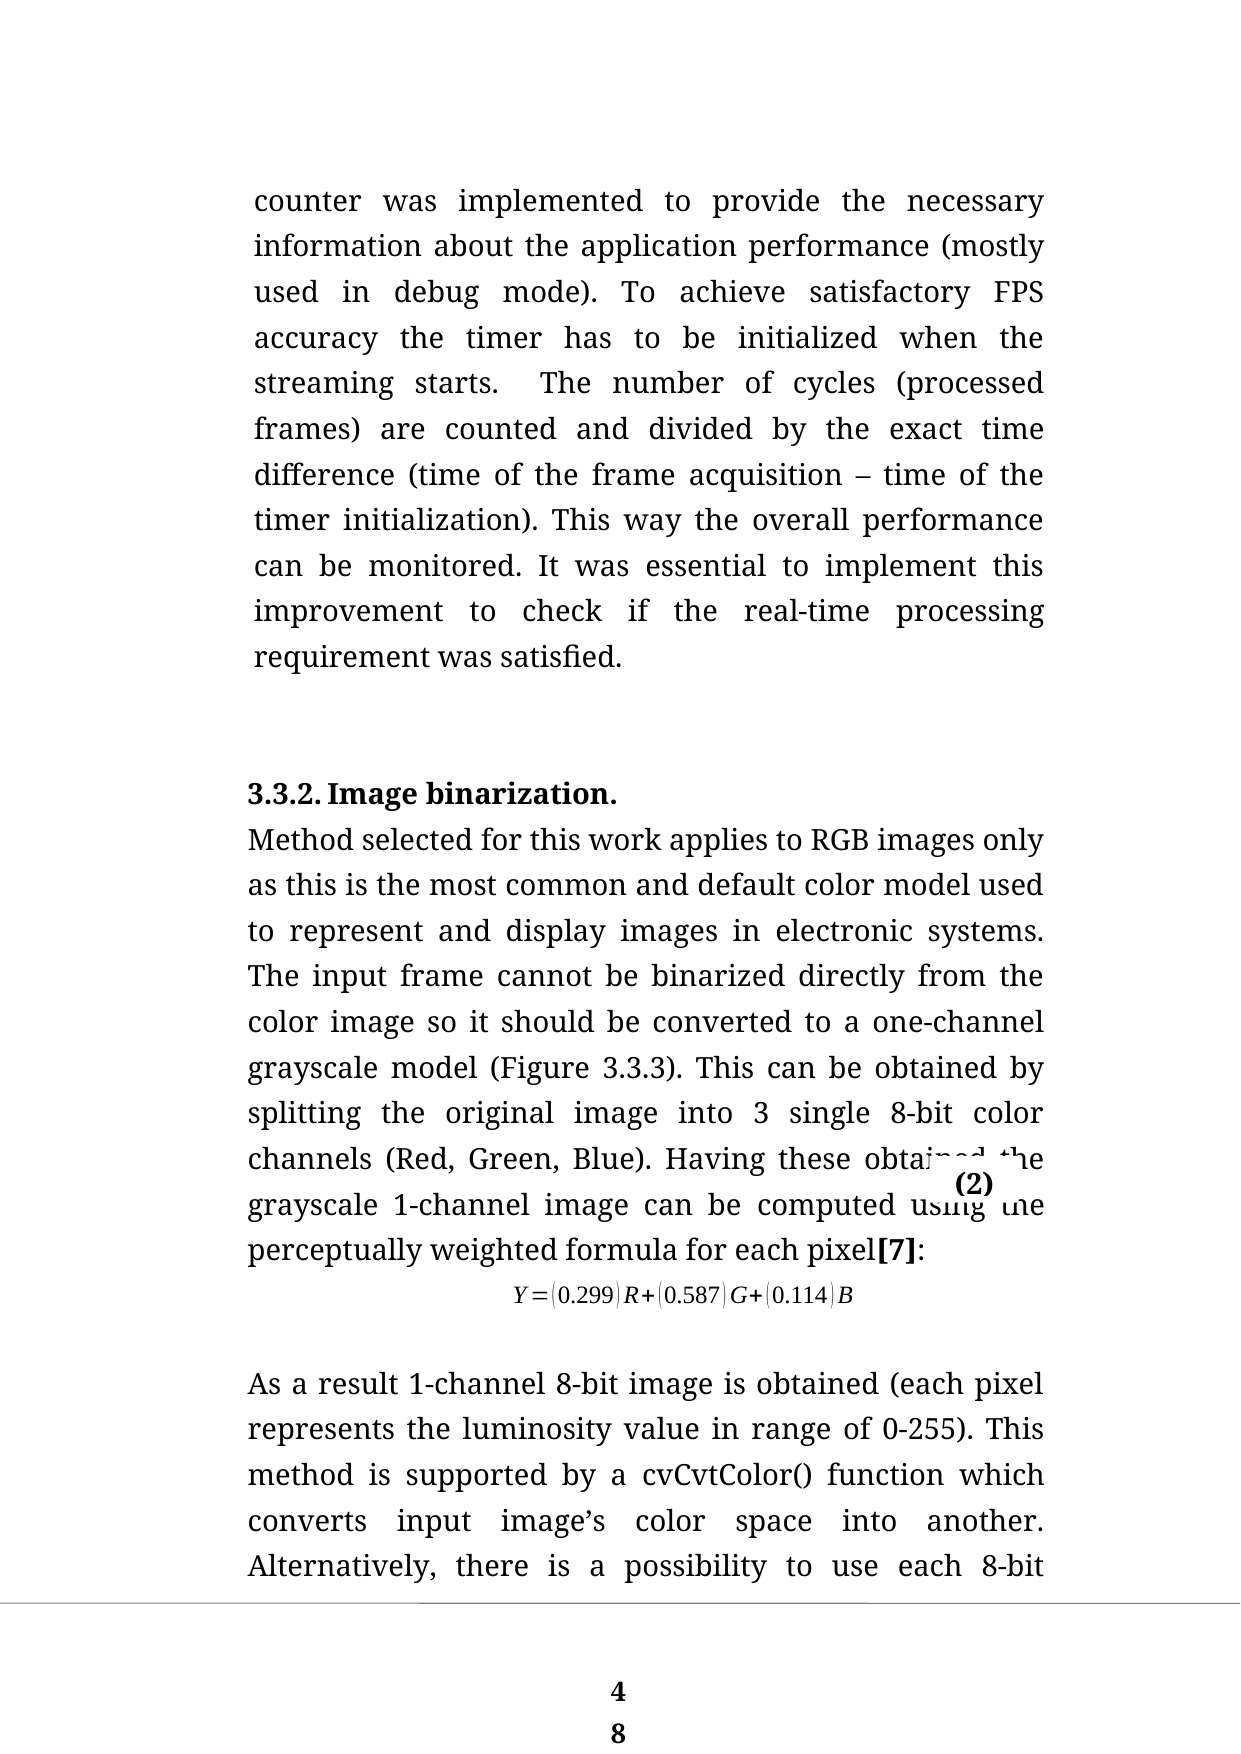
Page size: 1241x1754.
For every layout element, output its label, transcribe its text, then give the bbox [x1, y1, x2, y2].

list Method selected for this work applies to RGB images only as this is the most common and default color model used to represent and display images in electronic systems. The input frame cannot be binarized directly from the color image so it should be converted to a one-channel grayscale model (Figure 3.3.3). This can be obtained by splitting the original image into 3 single 8-bit color channels (Red, Green, Blue). Having these obtained the grayscale 1-channel image can be computed using the perceptually weighted formula for each pixel[7]: [247, 819, 1045, 1269]
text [247, 1363, 1045, 1585]
list Image binarization. [247, 773, 1045, 813]
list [253, 180, 1045, 676]
